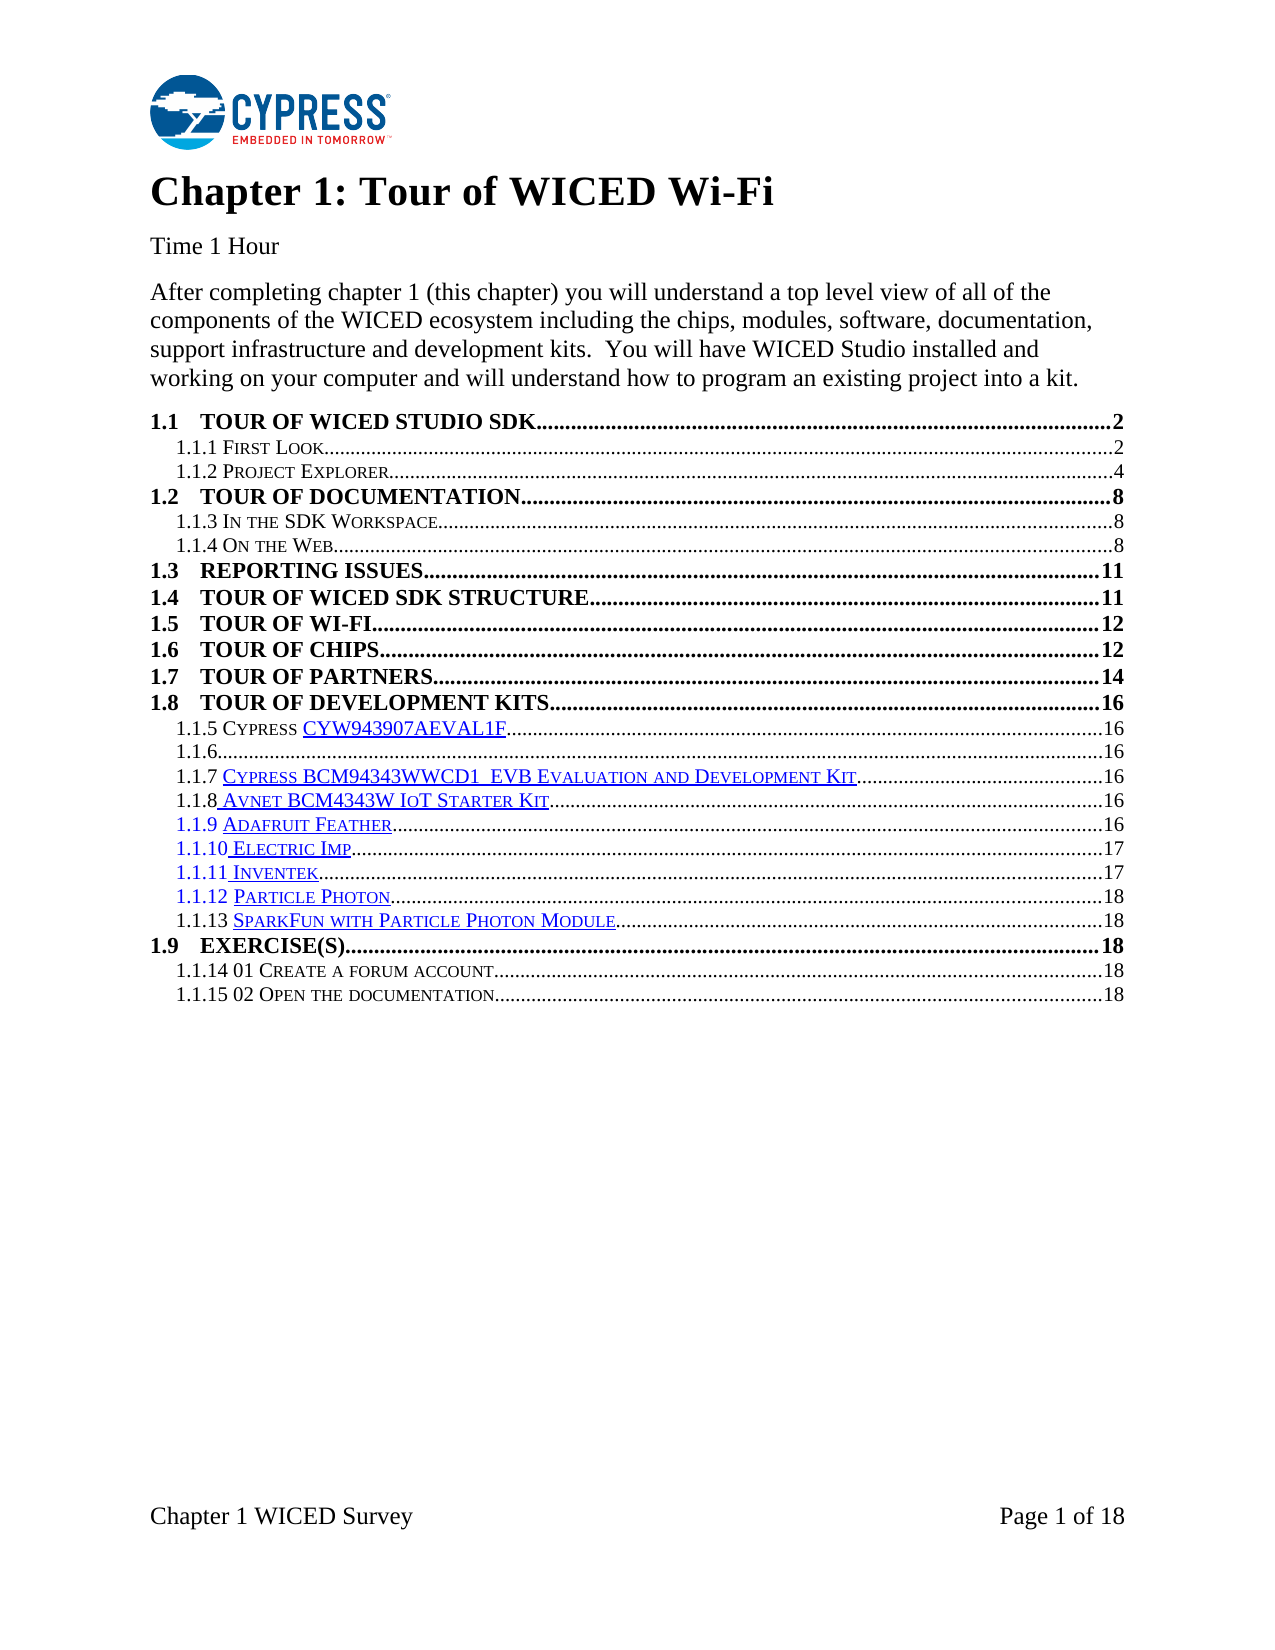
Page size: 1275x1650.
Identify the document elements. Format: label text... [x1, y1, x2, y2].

text Time 1 Hour [150, 231, 1125, 260]
text 1.6 Tour of Chips 12 [150, 636, 1125, 663]
text 1.3 Reporting Issues 11 [150, 557, 1125, 584]
text 1.5 Tour of Wi-Fi 12 [150, 610, 1125, 636]
text Chapter 1: Tour of WICED Wi-Fi [150, 167, 1125, 214]
text 1.1 Tour of WICED Studio SDK 2 [150, 408, 1125, 435]
text 1.7 Tour of Partners 14 [150, 663, 1125, 689]
text 1.1.11 Inventek 17 [176, 860, 1125, 884]
text 1.1.12 Particle Photon 18 [176, 884, 1125, 908]
text 1.1.8 Avnet BCM4343W IoT Starter Kit 16 [176, 788, 1125, 812]
text 1.4 Tour of WICED SDK Structure 11 [150, 584, 1125, 610]
text 1.1.1 First Look 2 [176, 435, 1125, 459]
text 1.1.5 Cypress CYW943907AEVAL1F 16 [176, 715, 1125, 739]
text 1.1.13 SparkFun with Particle Photon Module 18 [176, 908, 1125, 932]
text 1.2 Tour of Documentation 8 [150, 483, 1125, 509]
text 1.9 Exercise(s) 18 [150, 932, 1125, 958]
picture [150, 75, 392, 150]
text 1.1.15 02 Open the documentation 18 [176, 982, 1125, 1006]
text 1.1.9 Adafruit Feather 16 [176, 812, 1125, 836]
text 1.8 Tour of Development Kits 16 [150, 689, 1125, 715]
text 1.1.2 Project Explorer 4 [176, 459, 1125, 483]
text 1.1.14 01 Create a forum account 18 [176, 958, 1125, 982]
text After completing chapter 1 (this chapter) you will understand a top level view of all of the components of the WICED ecosystem including the chips, modules, software, documentation, support infrastructure and development kits. You will have WICED Studio installed and working on your computer and will understand how to program an existing project into a kit. [150, 277, 1125, 392]
text 1.1.6 16 [176, 739, 1125, 763]
text 1.1.3 In the SDK Workspace 8 [176, 509, 1125, 533]
text 1.1.4 On the Web 8 [176, 533, 1125, 557]
text 1.1.7 Cypress BCM94343WWCD1_EVB Evaluation and Development Kit 16 [176, 763, 1125, 788]
text 1.1.10 Electric Imp 17 [176, 836, 1125, 860]
